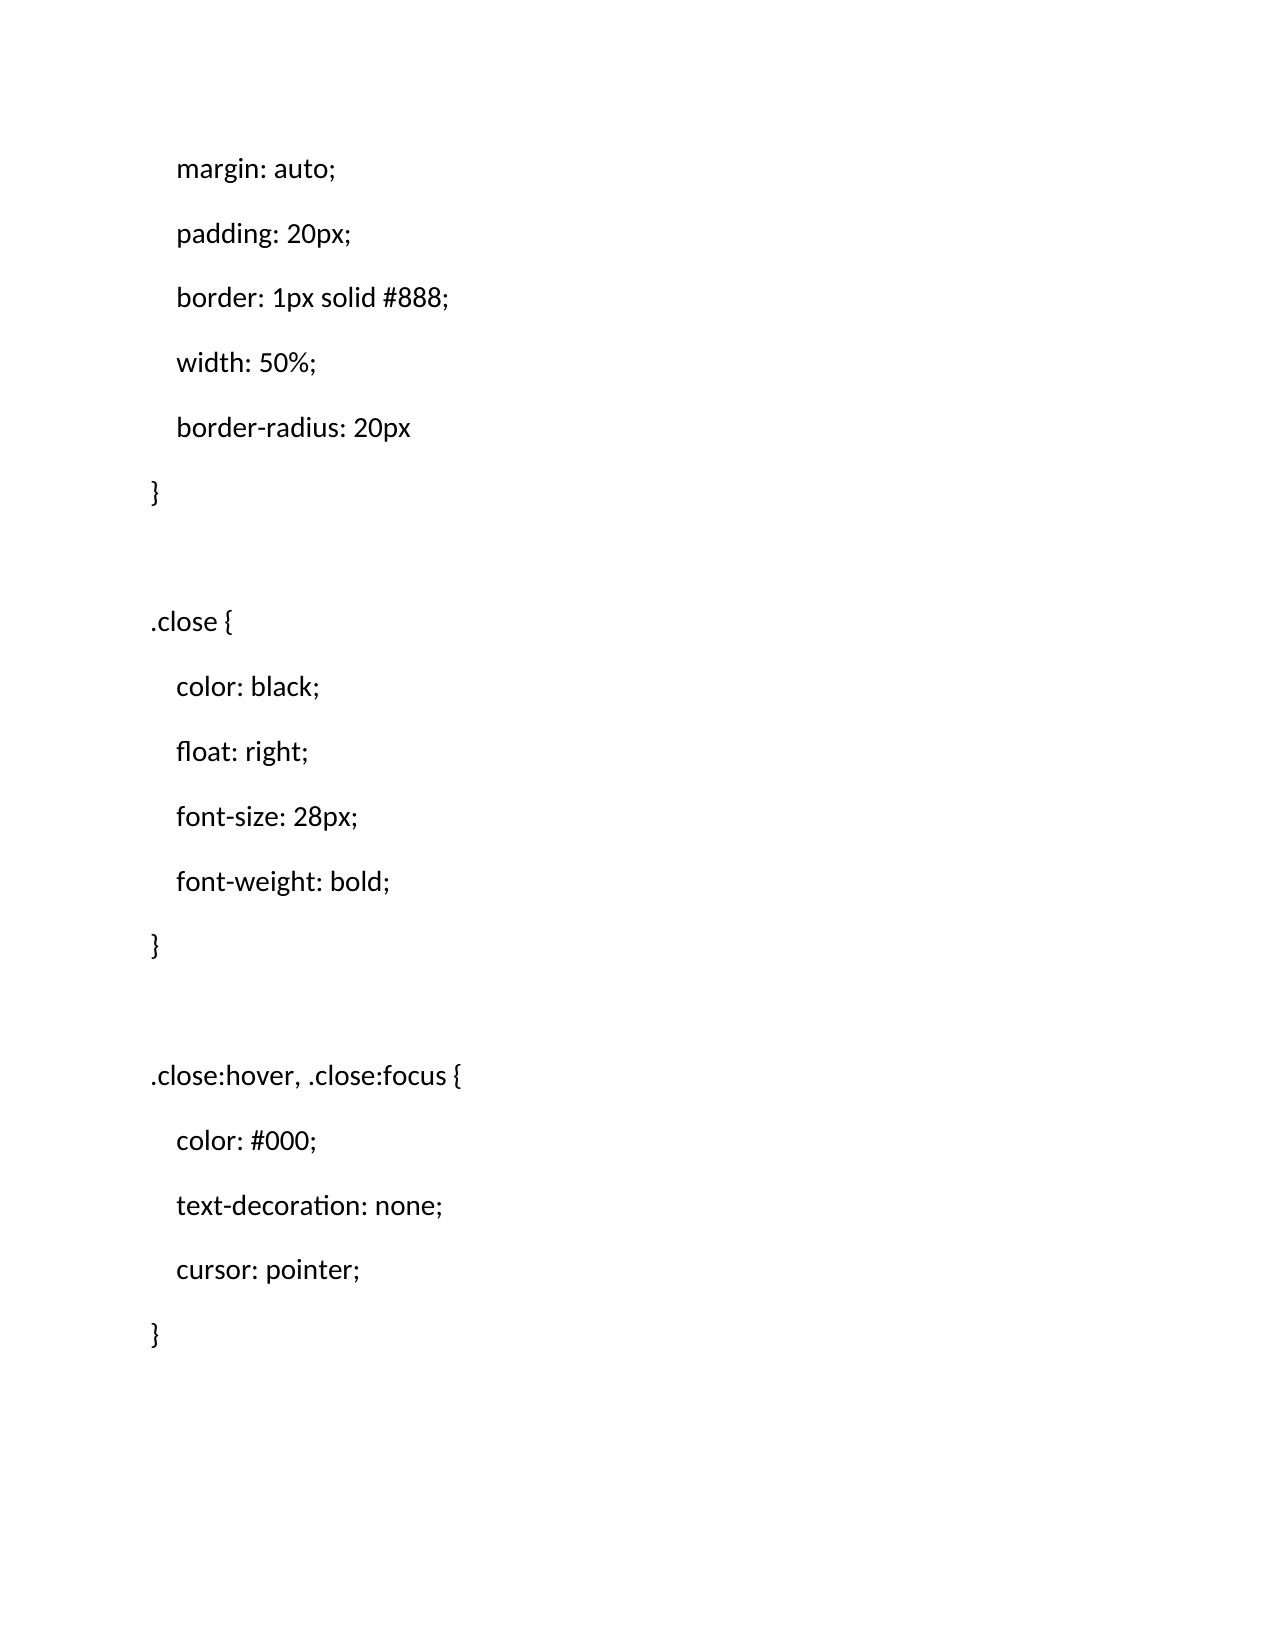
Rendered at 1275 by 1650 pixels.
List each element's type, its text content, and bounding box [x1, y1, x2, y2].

text color: black; [150, 668, 1125, 704]
text } [150, 927, 1125, 963]
text } [150, 1316, 1125, 1352]
text color: #000; [150, 1122, 1125, 1157]
text border: 1px solid #888; [150, 279, 1125, 315]
text text-decoration: none; [150, 1187, 1125, 1222]
text border-radius: 20px [150, 409, 1125, 445]
text font-weight: bold; [150, 863, 1125, 898]
text font-size: 28px; [150, 798, 1125, 833]
text cursor: pointer; [150, 1251, 1125, 1287]
text margin: auto; [150, 150, 1125, 186]
text } [150, 474, 1125, 509]
text .close:hover, .close:focus { [150, 1057, 1125, 1093]
text width: 50%; [150, 344, 1125, 380]
text float: right; [150, 733, 1125, 769]
text padding: 20px; [150, 215, 1125, 250]
text .close { [150, 603, 1125, 639]
